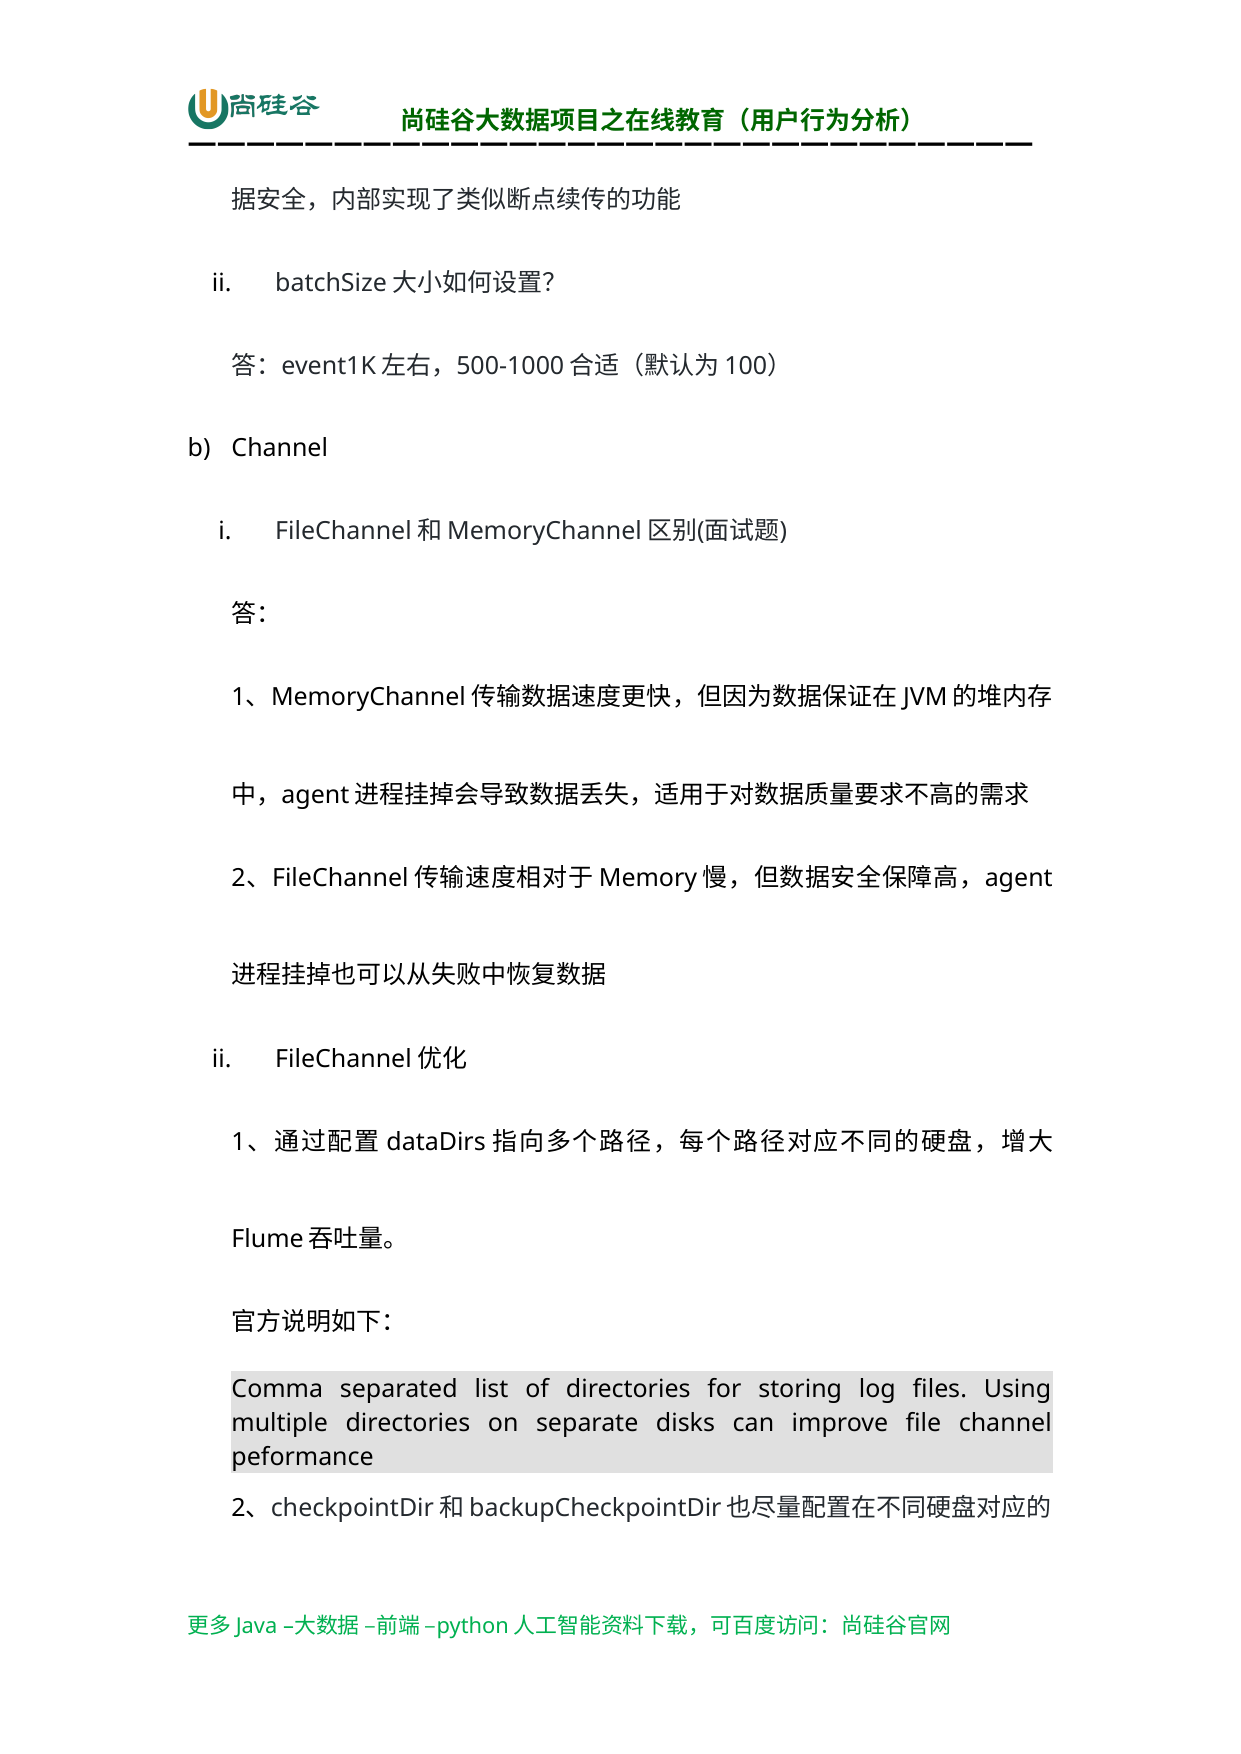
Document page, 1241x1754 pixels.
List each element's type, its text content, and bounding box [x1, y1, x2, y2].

text 2、FileChannel传输速度相对于Memory慢，但数据安全保障高，agent进程挂掉也可以从失败中恢复数据 [231, 843, 1053, 1006]
list batchSize大小如何设置？ [231, 248, 1053, 313]
text 答： [231, 579, 1053, 644]
text 1、通过配置dataDirs指向多个路径，每个路径对应不同的硬盘，增大Flume吞吐量。 [231, 1107, 1053, 1269]
list Channel [187, 414, 1053, 479]
text 官方说明如下： [231, 1287, 1053, 1352]
picture [187, 88, 321, 130]
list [231, 165, 1053, 230]
list FileChannel优化 [231, 1024, 1053, 1089]
text Comma separated list of directories for storing log files. Using multiple directories on separate disks can improve file channel peformance [231, 1371, 1053, 1473]
text 答：event1K左右，500-1000合适（默认为100） [231, 331, 1053, 396]
list FileChannel和MemoryChannel区别(面试题) [231, 496, 1053, 561]
text 1、MemoryChannel传输数据速度更快，但因为数据保证在JVM的堆内存中，agent进程挂掉会导致数据丢失，适用于对数据质量要求不高的需求 [231, 662, 1053, 825]
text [231, 1473, 1053, 1538]
